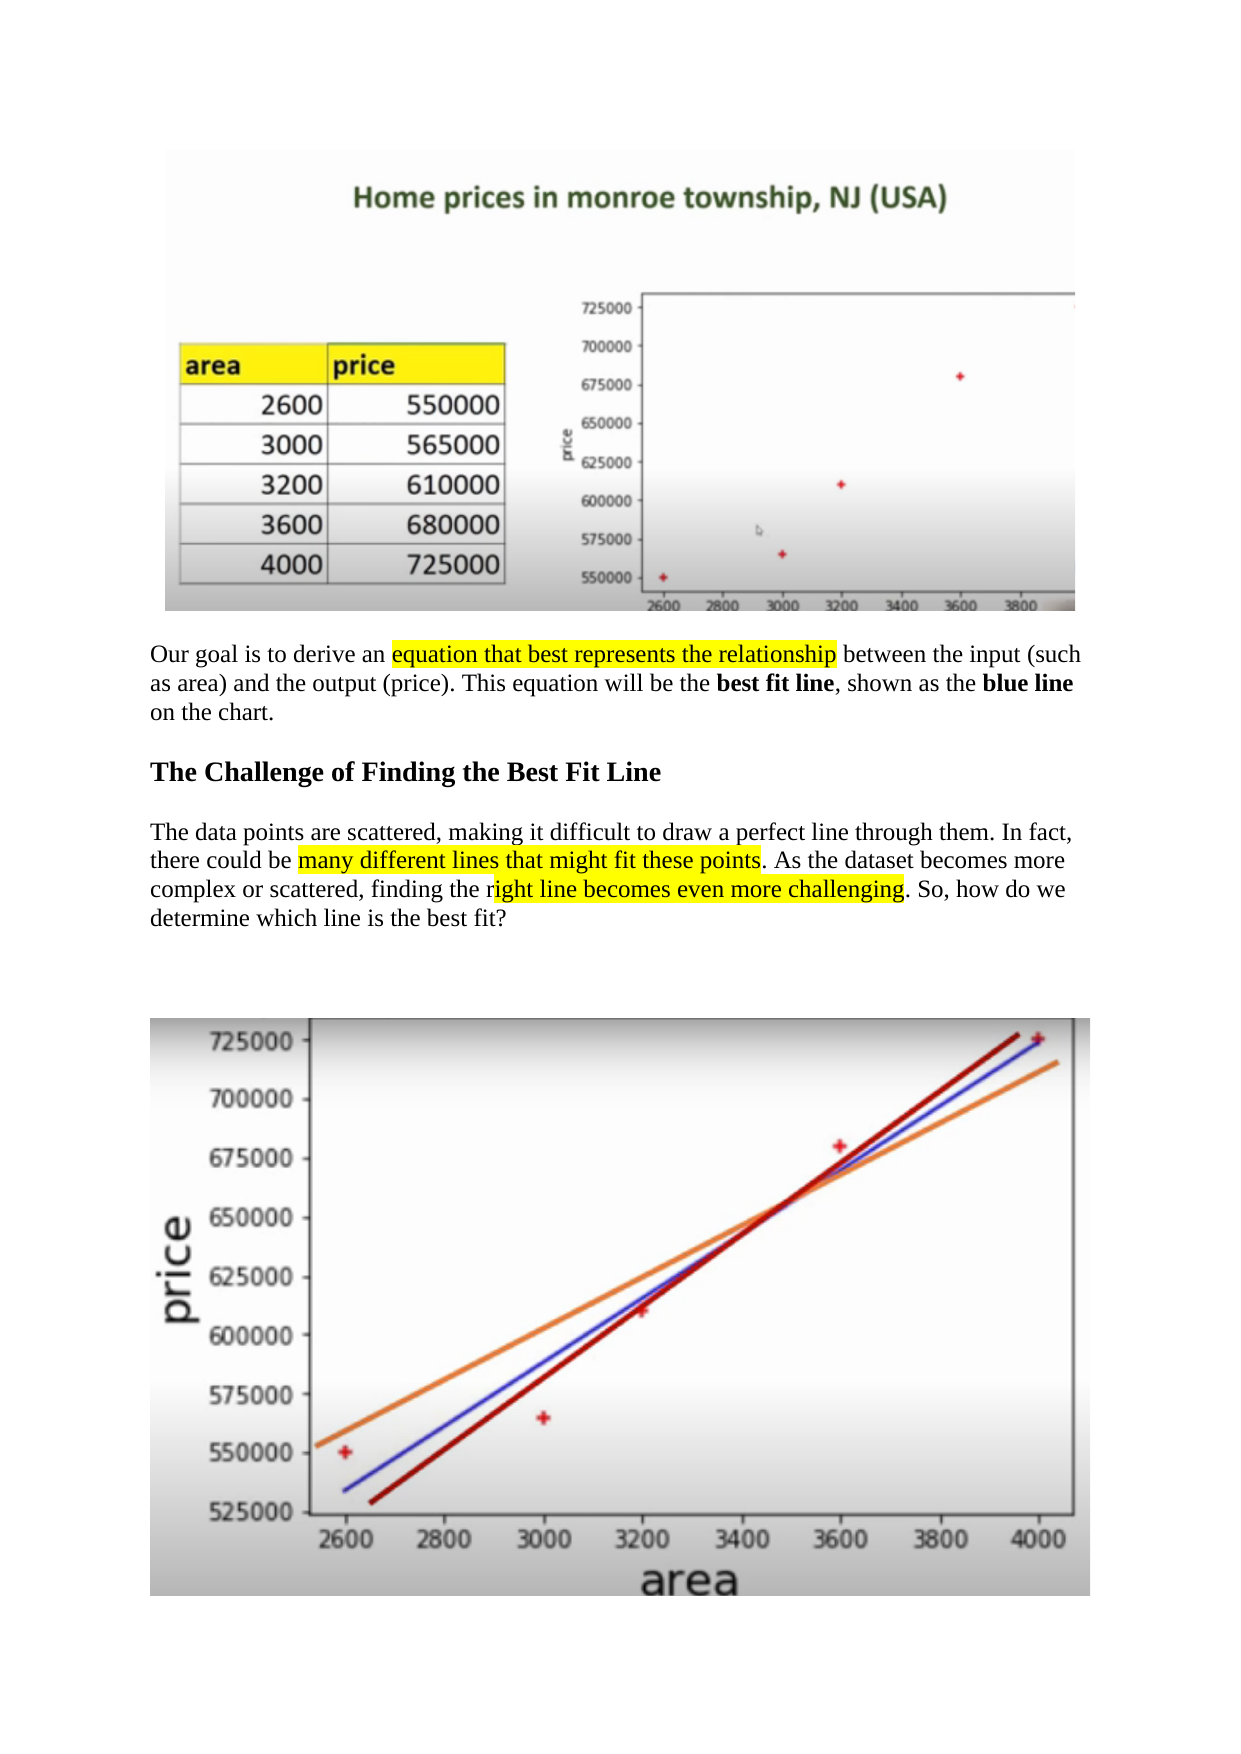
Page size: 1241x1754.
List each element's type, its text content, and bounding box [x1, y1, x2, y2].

text The data points are scattered, making it difficult to draw a perfect line through them. In fact, there could be many different lines that might fit these points. As the dataset becomes more complex or scattered, finding the right line becomes even more challenging. So, how do we determine which line is the best fit? [150, 817, 1090, 932]
picture [165, 150, 1076, 611]
picture [150, 1018, 1091, 1596]
text The Challenge of Finding the Best Fit Line [150, 755, 1090, 787]
text Our goal is to derive an equation that best represents the relationship between the input (such as area) and the output (price). This equation will be the best fit line, shown as the blue line on the chart. [150, 639, 1090, 726]
